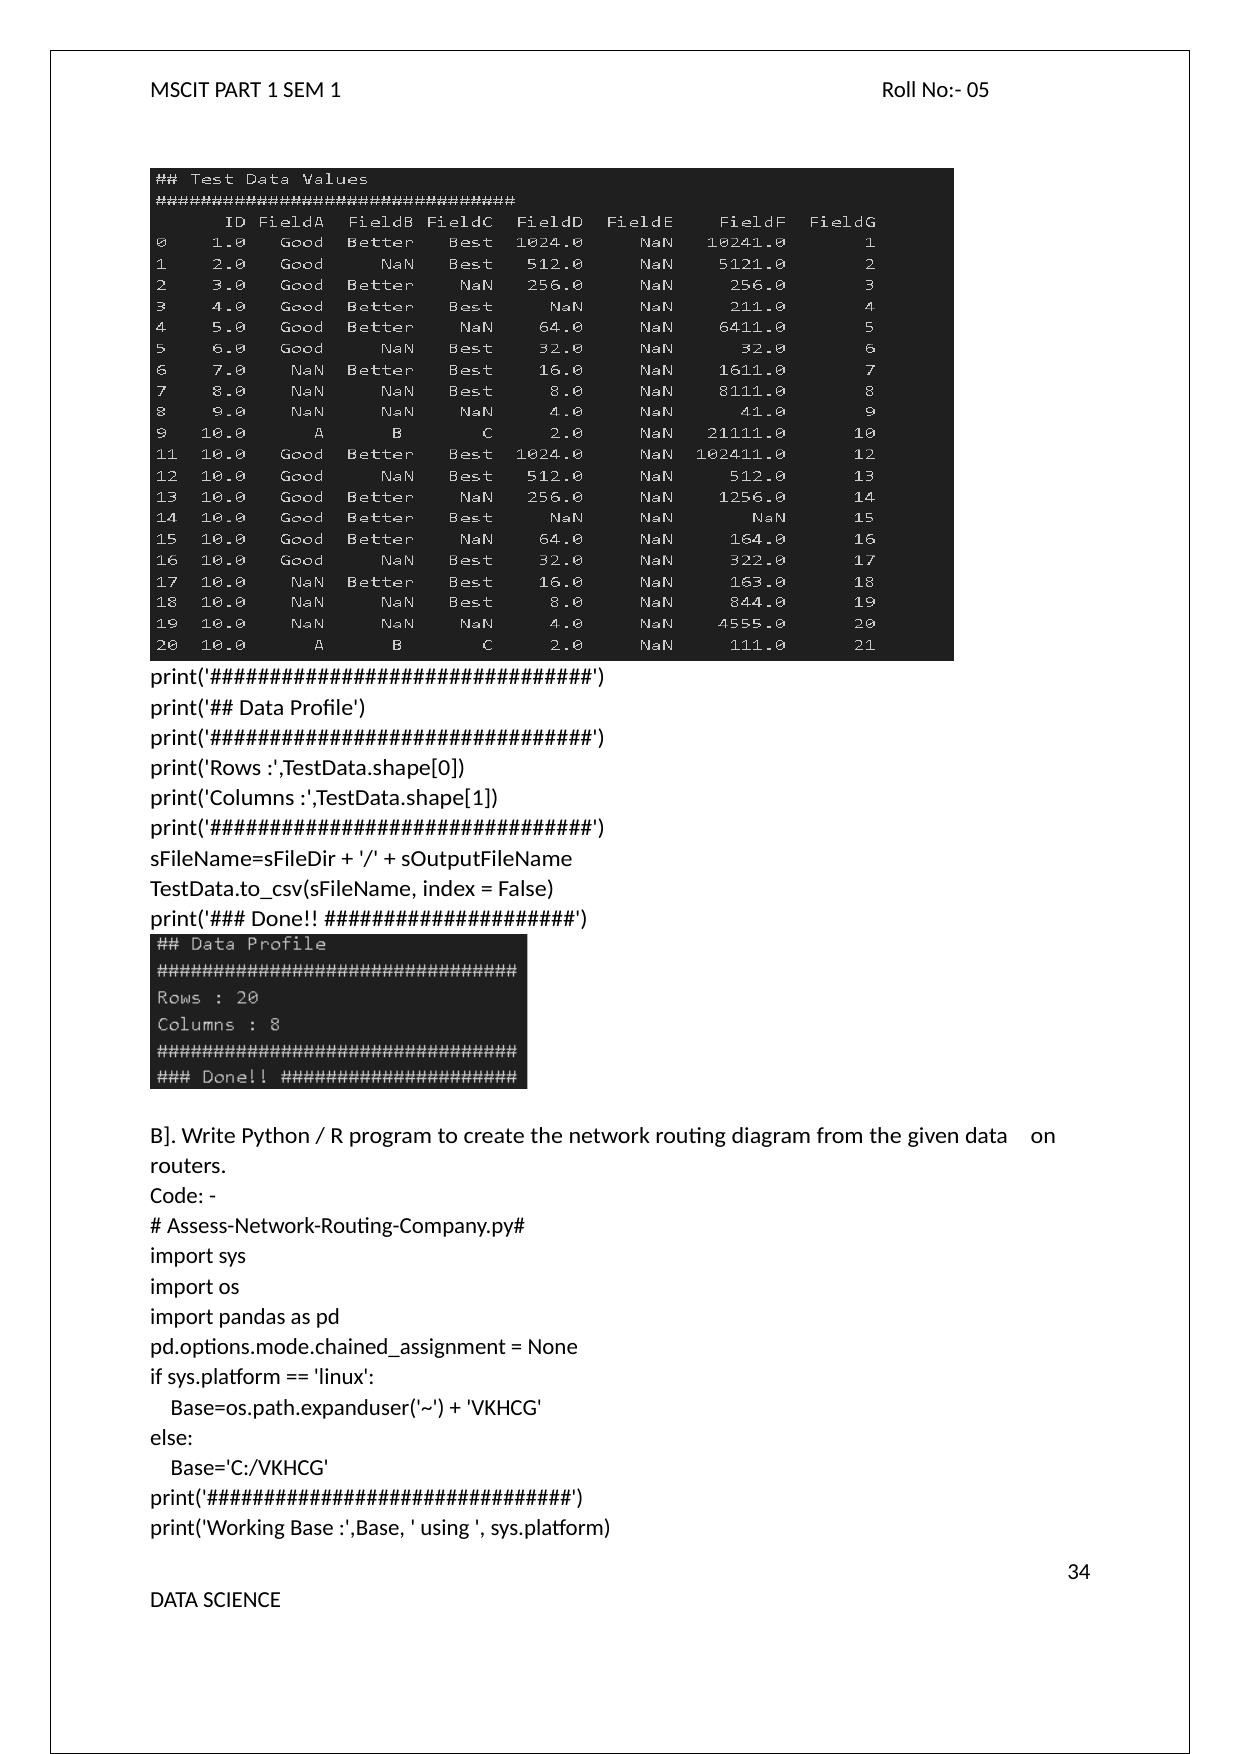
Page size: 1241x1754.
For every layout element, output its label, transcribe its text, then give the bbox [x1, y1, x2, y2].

text sFileName=sFileDir + '/' + sOutputFileName [150, 844, 1090, 872]
picture [150, 168, 954, 661]
text import sys [150, 1242, 1090, 1270]
text print('################################') [150, 813, 1090, 841]
text print('################################') [150, 723, 1090, 751]
text print('################################') [150, 662, 1090, 690]
text else: [150, 1423, 1090, 1451]
text print('Working Base :',Base, ' using ', sys.platform) [150, 1513, 1090, 1542]
text print('Columns :',TestData.shape[1]) [150, 783, 1090, 811]
text print('Rows :',TestData.shape[0]) [150, 753, 1090, 781]
text Base=os.path.expanduser('~') + 'VKHCG' [150, 1393, 1090, 1421]
text Code: - [150, 1181, 1090, 1209]
text # Assess-Network-Routing-Company.py# [150, 1211, 1090, 1239]
text pd.options.mode.chained_assignment = None [150, 1332, 1090, 1360]
text import pandas as pd [150, 1302, 1090, 1330]
text print('## Data Profile') [150, 693, 1090, 721]
text if sys.platform == 'linux': [150, 1362, 1090, 1391]
text B]. Write Python / R program to create the network routing diagram from the given data on routers. [150, 1121, 1090, 1179]
picture [150, 934, 528, 1089]
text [150, 1483, 1090, 1511]
text import os [150, 1272, 1090, 1300]
text Base='C:/VKHCG' [150, 1453, 1090, 1481]
text TestData.to_csv(sFileName, index = False) [150, 874, 1090, 902]
text print('### Done!! #####################') [150, 904, 1090, 932]
